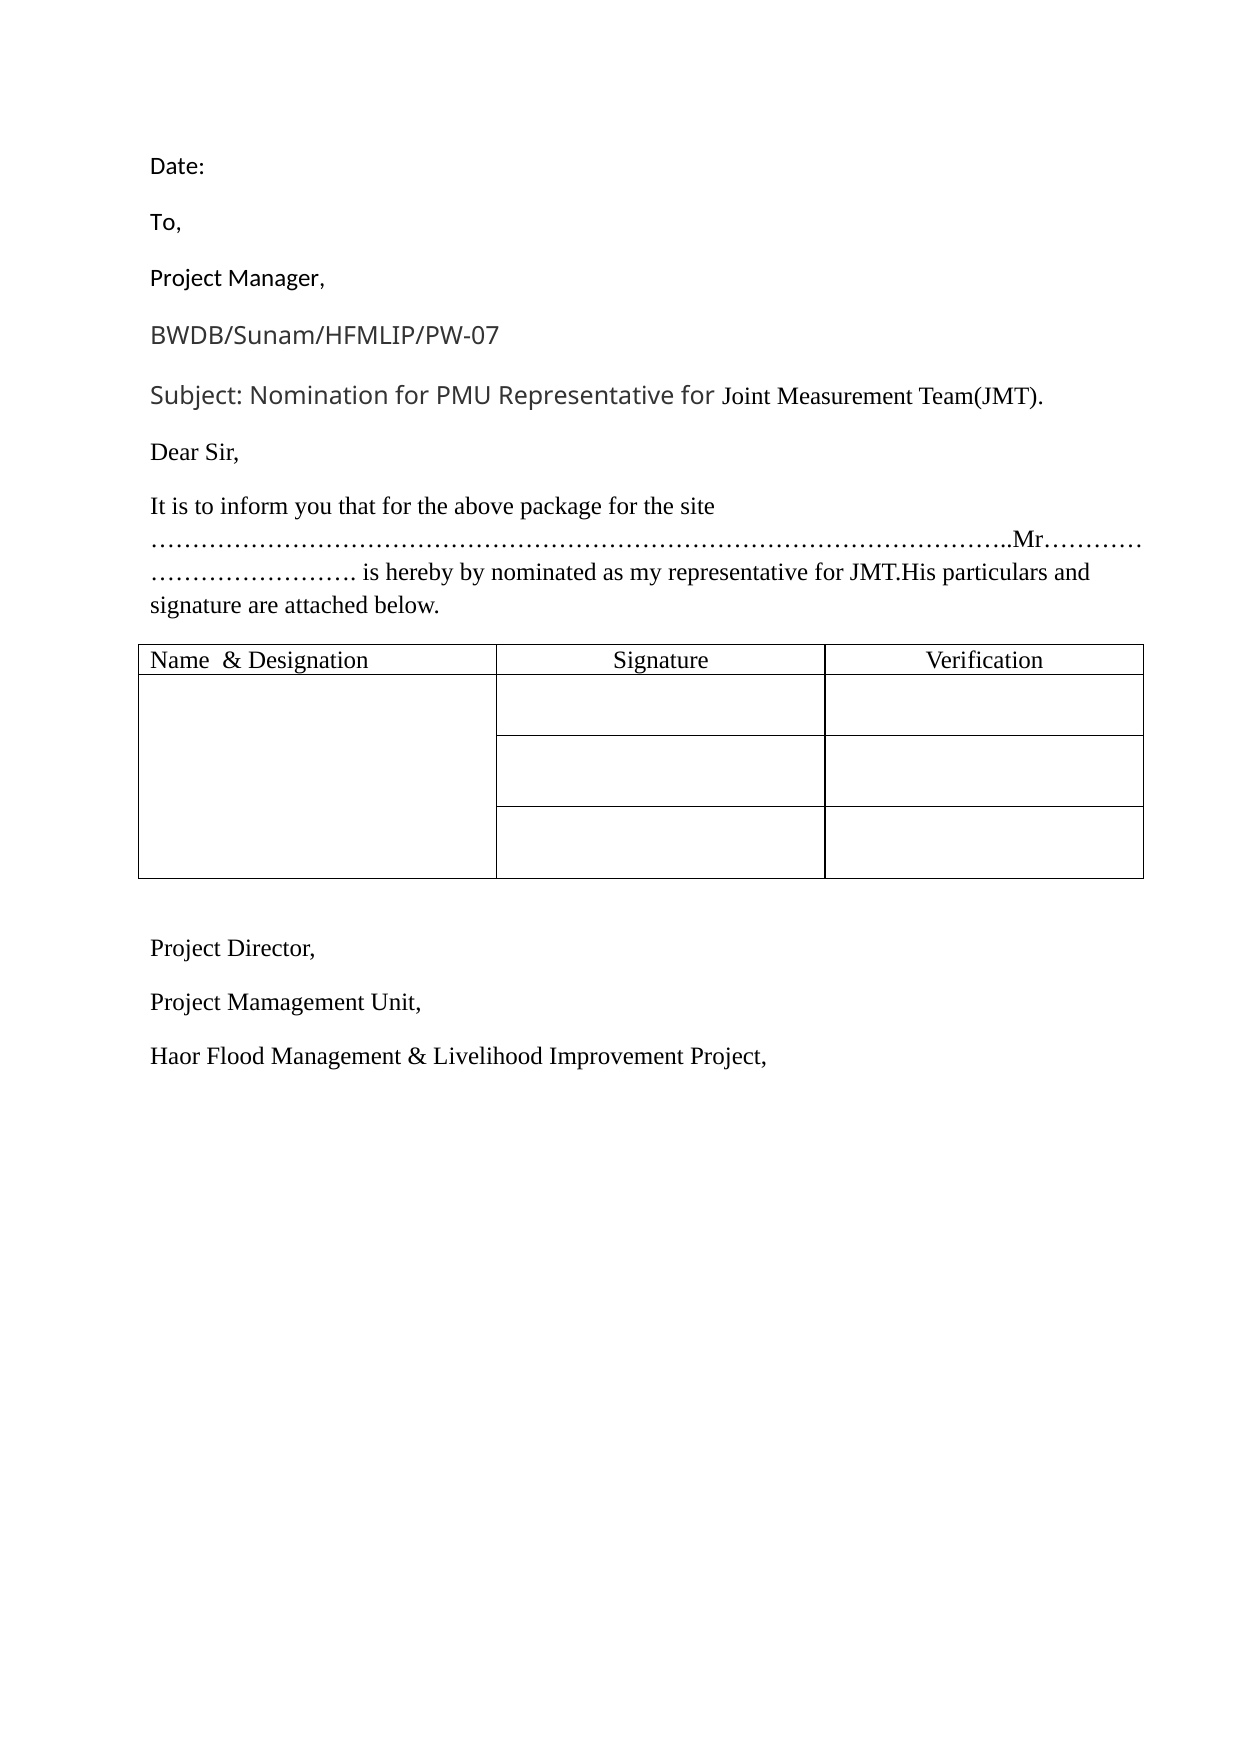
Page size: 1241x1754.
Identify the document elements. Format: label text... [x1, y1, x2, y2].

text Subject: Nomination for PMU Representative for Joint Measurement Team(JMT). [150, 377, 1165, 412]
table_cell [826, 807, 1143, 878]
text Project Mamagement Unit, [150, 987, 1165, 1016]
text BWDB/Sunam/HFMLIP/PW-07 [150, 317, 1165, 352]
table_cell [497, 675, 824, 735]
table_cell [497, 736, 824, 806]
text It is to inform you that for the above package for the site …………………………………………………………………………………………..Mr………………………………. is hereby by nominated as my representative for JMT.His particulars and signature are attached below. [150, 491, 1165, 619]
text Date: [150, 150, 1165, 181]
table_cell [826, 675, 1143, 735]
table_header Verification [826, 645, 1143, 674]
text Haor Flood Management & Livelihood Improvement Project, [150, 1041, 1165, 1069]
text Dear Sir, [150, 437, 1165, 466]
text Project Manager, [150, 262, 1165, 292]
text Project Director, [150, 933, 1165, 962]
table_cell [497, 807, 824, 878]
table_cell [826, 736, 1143, 806]
text To, [150, 206, 1165, 236]
table_cell [139, 675, 496, 878]
table_header Name & Designation [139, 645, 496, 674]
table_header Signature [497, 645, 824, 674]
